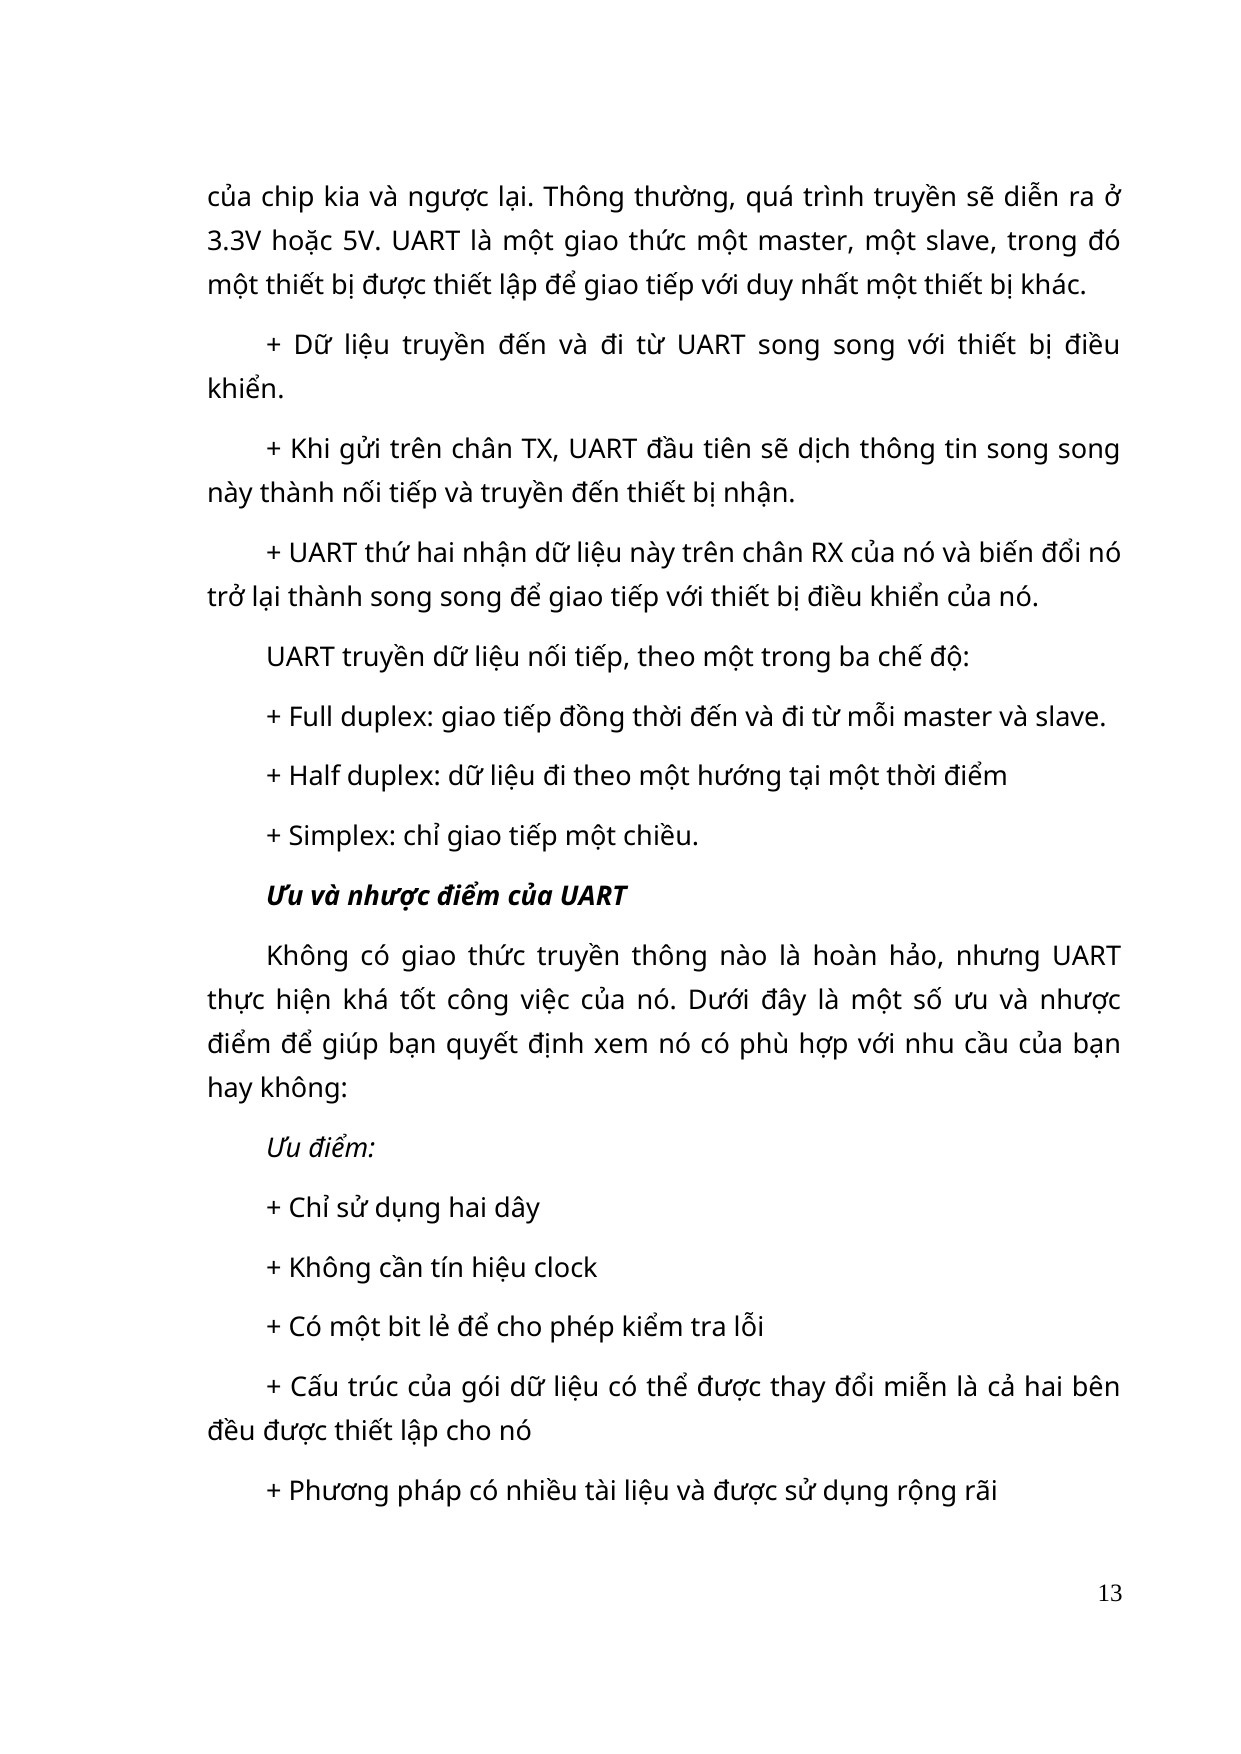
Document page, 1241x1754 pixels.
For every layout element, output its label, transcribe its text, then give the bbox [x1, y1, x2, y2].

list + Phương pháp có nhiều tài liệu và được sử dụng rộng rãi [207, 1472, 1122, 1508]
list + Dữ liệu truyền đến và đi từ UART song song với thiết bị điều khiển. [207, 325, 1122, 406]
list + Chỉ sử dụng hai dây [207, 1188, 1122, 1225]
list + Không cần tín hiệu clock [207, 1248, 1122, 1285]
list + Half duplex: dữ liệu đi theo một hướng tại một thời điểm [207, 757, 1122, 794]
list + Simplex: chỉ giao tiếp một chiều. [207, 817, 1122, 853]
list UART truyền dữ liệu nối tiếp, theo một trong ba chế độ: [207, 637, 1122, 674]
list Không có giao thức truyền thông nào là hoàn hảo, nhưng UART thực hiện khá tốt công việc của nó. Dưới đây là một số ưu và nhược điểm để giúp bạn quyết định xem nó có phù hợp với nhu cầu của bạn hay không: [207, 936, 1122, 1106]
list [207, 177, 1122, 302]
list + UART thứ hai nhận dữ liệu này trên chân RX của nó và biến đổi nó trở lại thành song song để giao tiếp với thiết bị điều khiển của nó. [207, 533, 1122, 614]
list + Full duplex: giao tiếp đồng thời đến và đi từ mỗi master và slave. [207, 697, 1122, 734]
list + Có một bit lẻ để cho phép kiểm tra lỗi [207, 1308, 1122, 1345]
list Ưu và nhược điểm của UART [207, 876, 1122, 913]
list Ưu điểm: [207, 1128, 1122, 1165]
list + Cấu trúc của gói dữ liệu có thể được thay đổi miễn là cả hai bên đều được thiết lập cho nó [207, 1368, 1122, 1449]
list + Khi gửi trên chân TX, UART đầu tiên sẽ dịch thông tin song song này thành nối tiếp và truyền đến thiết bị nhận. [207, 429, 1122, 510]
